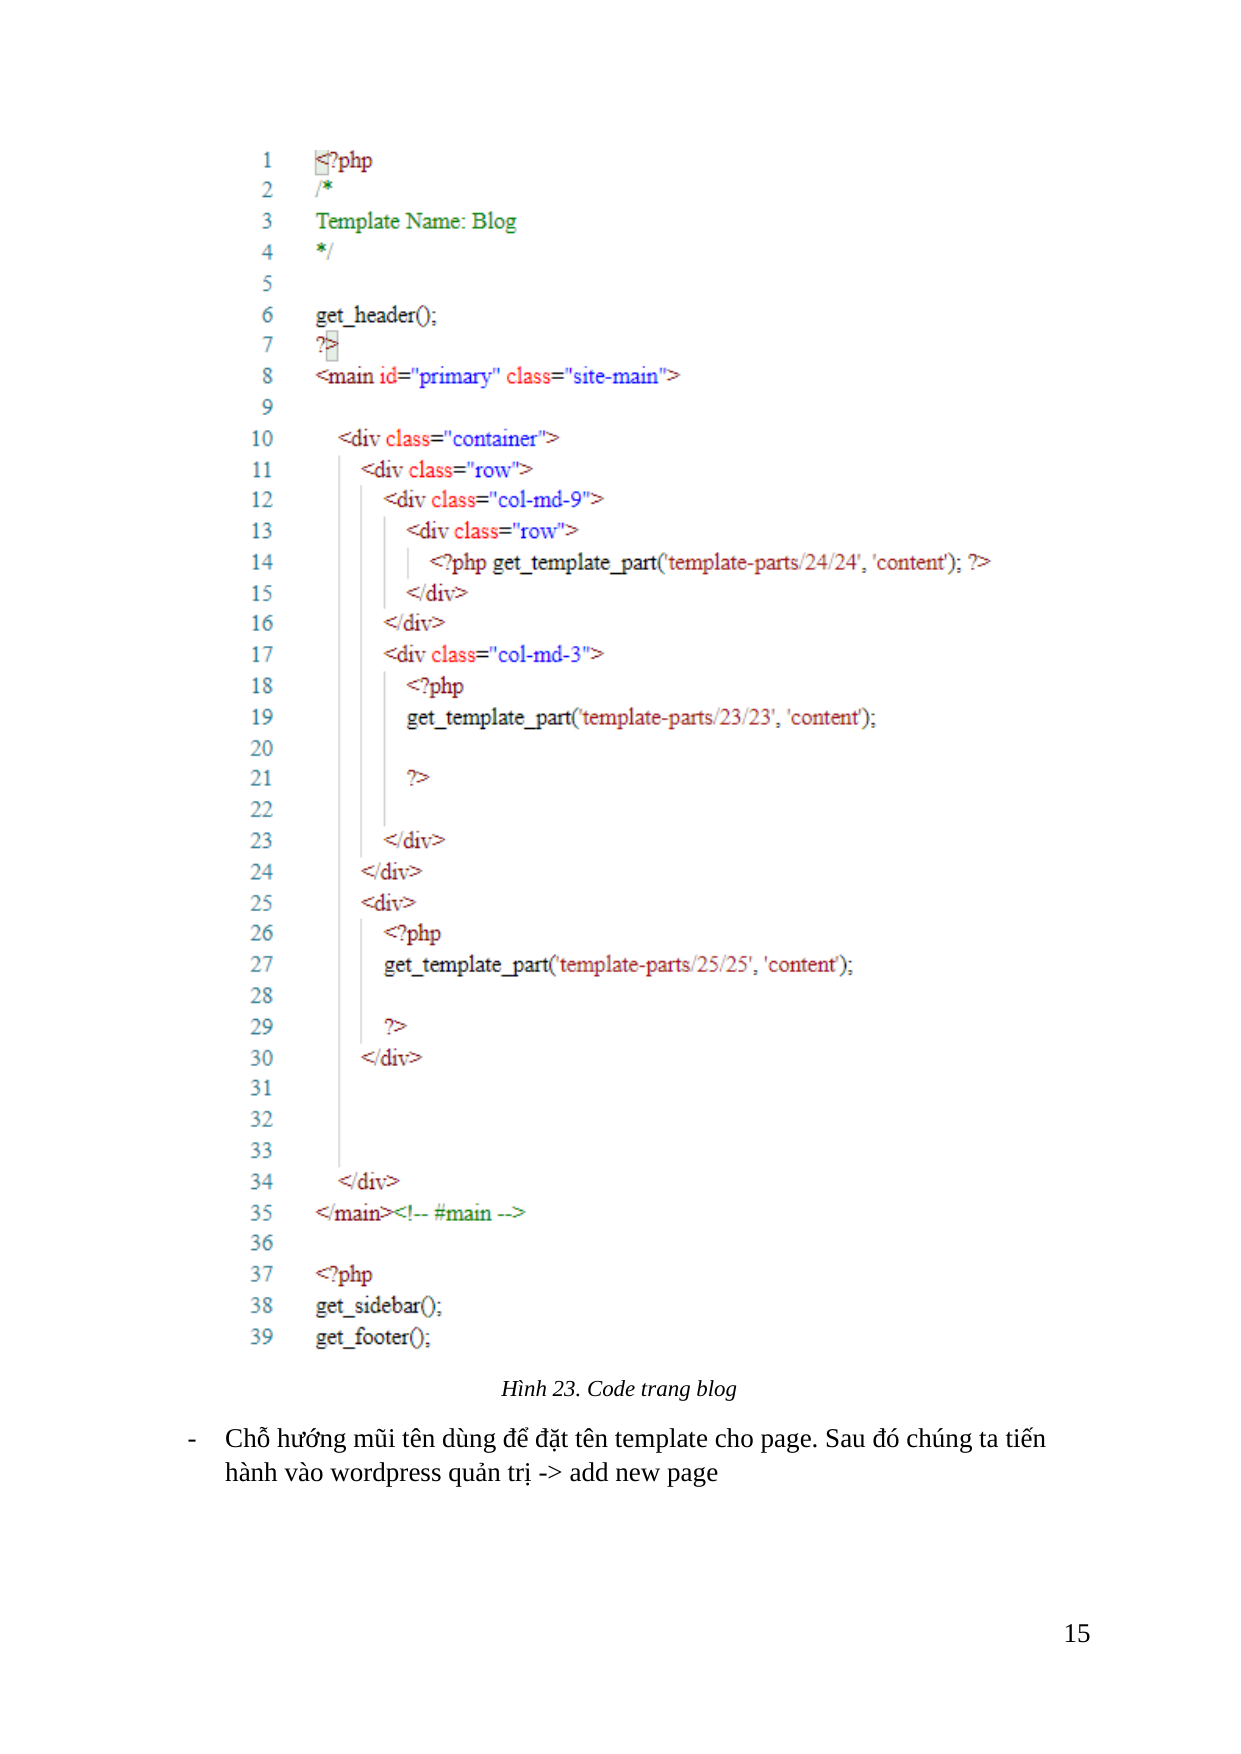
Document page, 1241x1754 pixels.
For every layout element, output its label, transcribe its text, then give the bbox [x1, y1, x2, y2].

list Chỗ hướng mũi tên dùng để đặt tên template cho page. Sau đó chúng ta tiến hành vào wordpress quản trị -> add new page [187, 1422, 1090, 1487]
picture [248, 150, 1067, 1357]
